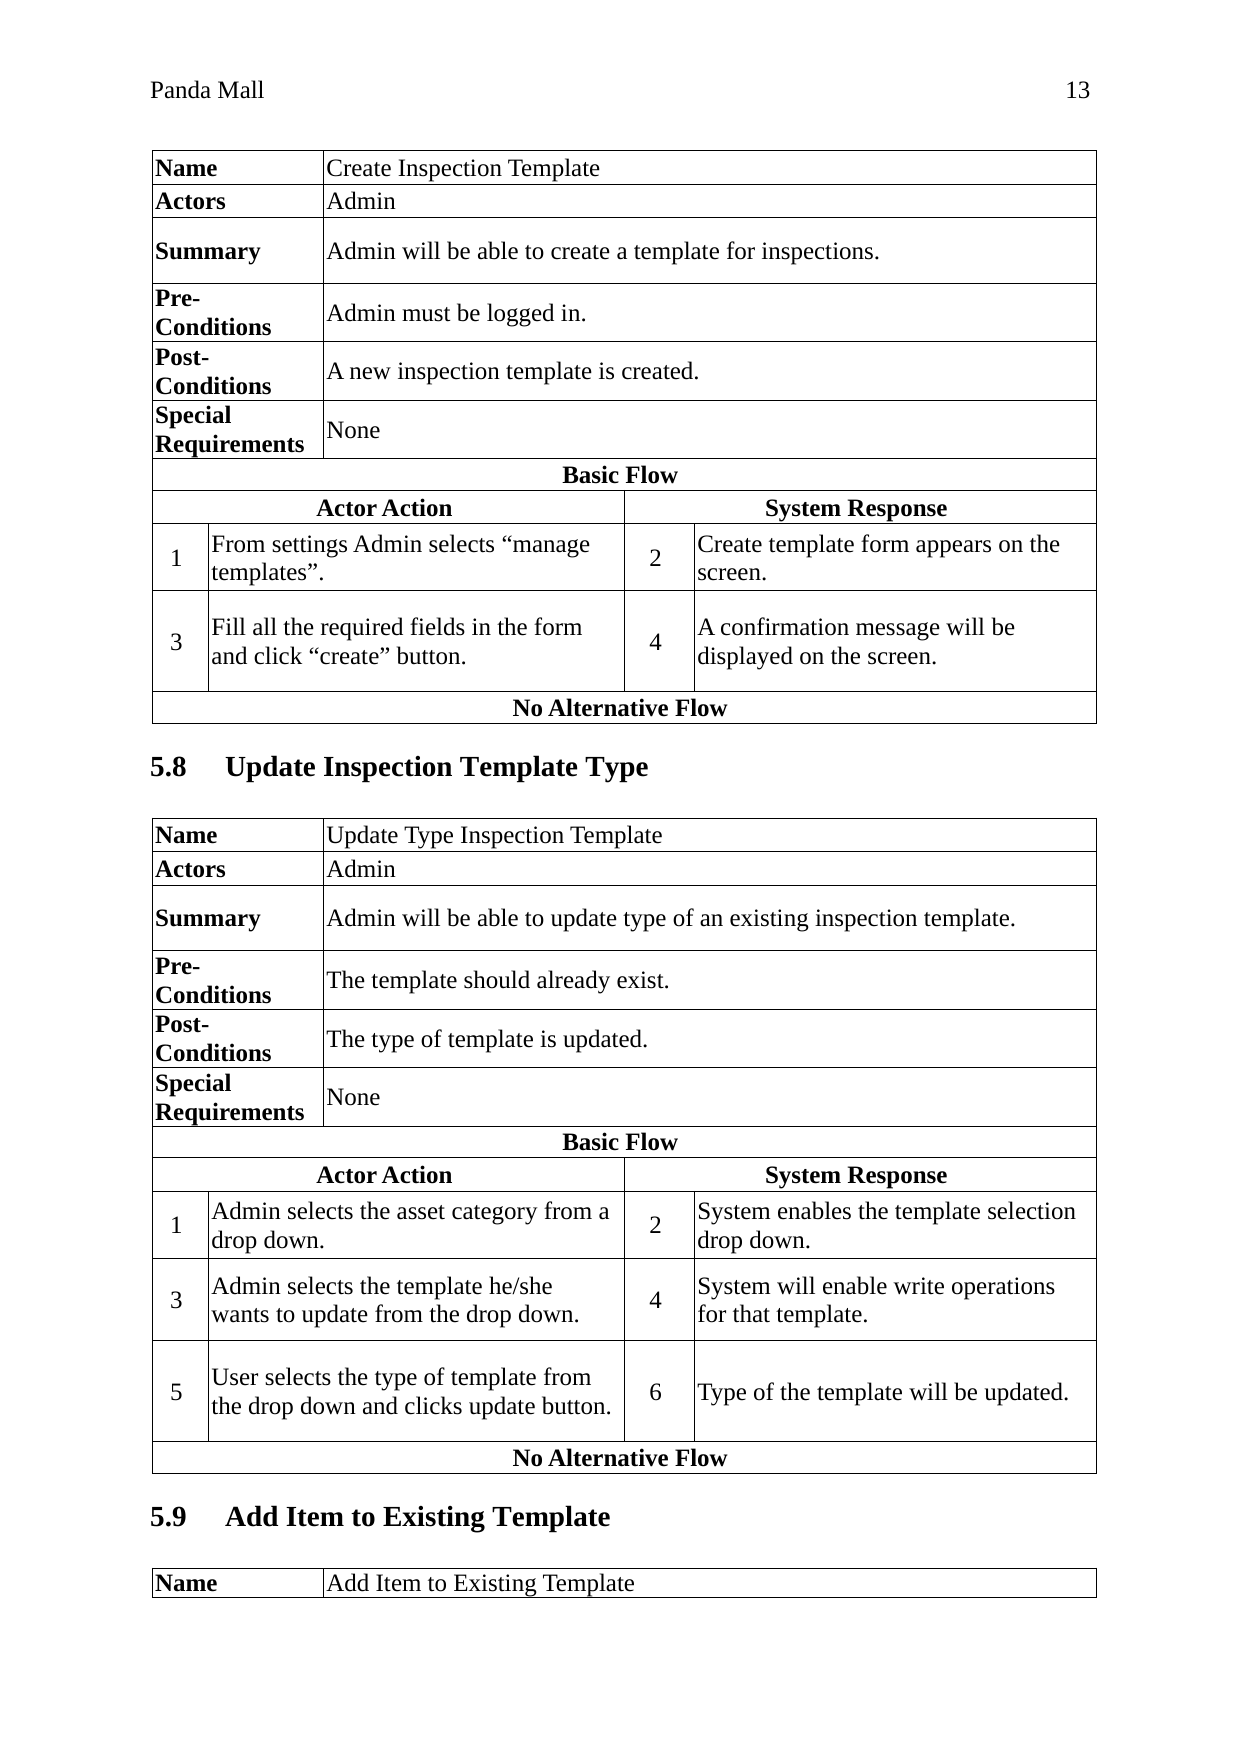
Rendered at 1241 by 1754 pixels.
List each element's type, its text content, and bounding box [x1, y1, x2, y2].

table_cell Actors [153, 185, 323, 217]
table_header Update Type Inspection Template [324, 819, 1096, 851]
table_cell A confirmation message will be displayed on the screen. [695, 591, 1096, 691]
table_cell 1 [153, 1192, 208, 1258]
table_cell None [324, 1068, 1096, 1126]
table_cell 3 [153, 1259, 208, 1340]
table_header Name [153, 151, 323, 183]
table_cell Summary [153, 218, 323, 282]
table_cell 3 [153, 591, 208, 691]
table_cell Pre-Conditions [153, 951, 323, 1008]
table_cell Admin [324, 852, 1096, 884]
table_cell Special Requirements [153, 1068, 323, 1126]
table_header Add Item to Existing Template [324, 1569, 1096, 1597]
table_cell User selects the type of template from the drop down and clicks update button. [209, 1341, 624, 1441]
table_cell System Response [625, 1158, 1096, 1191]
table_cell 6 [625, 1341, 694, 1441]
table_cell Admin selects the template he/she wants to update from the drop down. [209, 1259, 624, 1340]
table_cell No Alternative Flow [153, 692, 1096, 723]
table_cell Type of the template will be updated. [695, 1341, 1096, 1441]
table_cell Actor Action [153, 1158, 624, 1191]
table_cell 2 [625, 524, 694, 590]
table_cell From settings Admin selects “manage templates”. [209, 524, 624, 590]
table_cell 1 [153, 524, 208, 590]
table_header Name [153, 819, 323, 851]
table_cell The template should already exist. [324, 951, 1096, 1008]
table_cell System Response [625, 491, 1096, 523]
table_cell 4 [625, 591, 694, 691]
table_cell Fill all the required fields in the form and click “create” button. [209, 591, 624, 691]
table_header Create Inspection Template [324, 151, 1096, 183]
table_cell 4 [625, 1259, 694, 1340]
table_cell Basic Flow [153, 459, 1096, 490]
table_cell 5 [153, 1341, 208, 1441]
table_cell Create template form appears on the screen. [695, 524, 1096, 590]
table_cell Post-Conditions [153, 342, 323, 399]
table_cell Actor Action [153, 491, 624, 523]
table_cell None [324, 401, 1096, 458]
table_cell Actors [153, 852, 323, 884]
table_cell Admin selects the asset category from a drop down. [209, 1192, 624, 1258]
table_cell Admin must be logged in. [324, 284, 1096, 341]
table_cell Admin [324, 185, 1096, 217]
table_cell Admin will be able to create a template for inspections. [324, 218, 1096, 282]
table_header Name [153, 1569, 323, 1597]
table_cell The type of template is updated. [324, 1010, 1096, 1067]
table_cell A new inspection template is created. [324, 342, 1096, 399]
table_cell Summary [153, 886, 323, 950]
table_cell Admin will be able to update type of an existing inspection template. [324, 886, 1096, 950]
table_cell Post-Conditions [153, 1010, 323, 1067]
subtitle Add Item to Existing Template [150, 1499, 1090, 1532]
subtitle Update Inspection Template Type [150, 749, 1090, 782]
table_cell Pre-Conditions [153, 284, 323, 341]
table_cell System enables the template selection drop down. [695, 1192, 1096, 1258]
table_cell No Alternative Flow [153, 1442, 1096, 1473]
table_cell Special Requirements [153, 401, 323, 458]
table_cell System will enable write operations for that template. [695, 1259, 1096, 1340]
table_cell 2 [625, 1192, 694, 1258]
table_cell Basic Flow [153, 1127, 1096, 1157]
